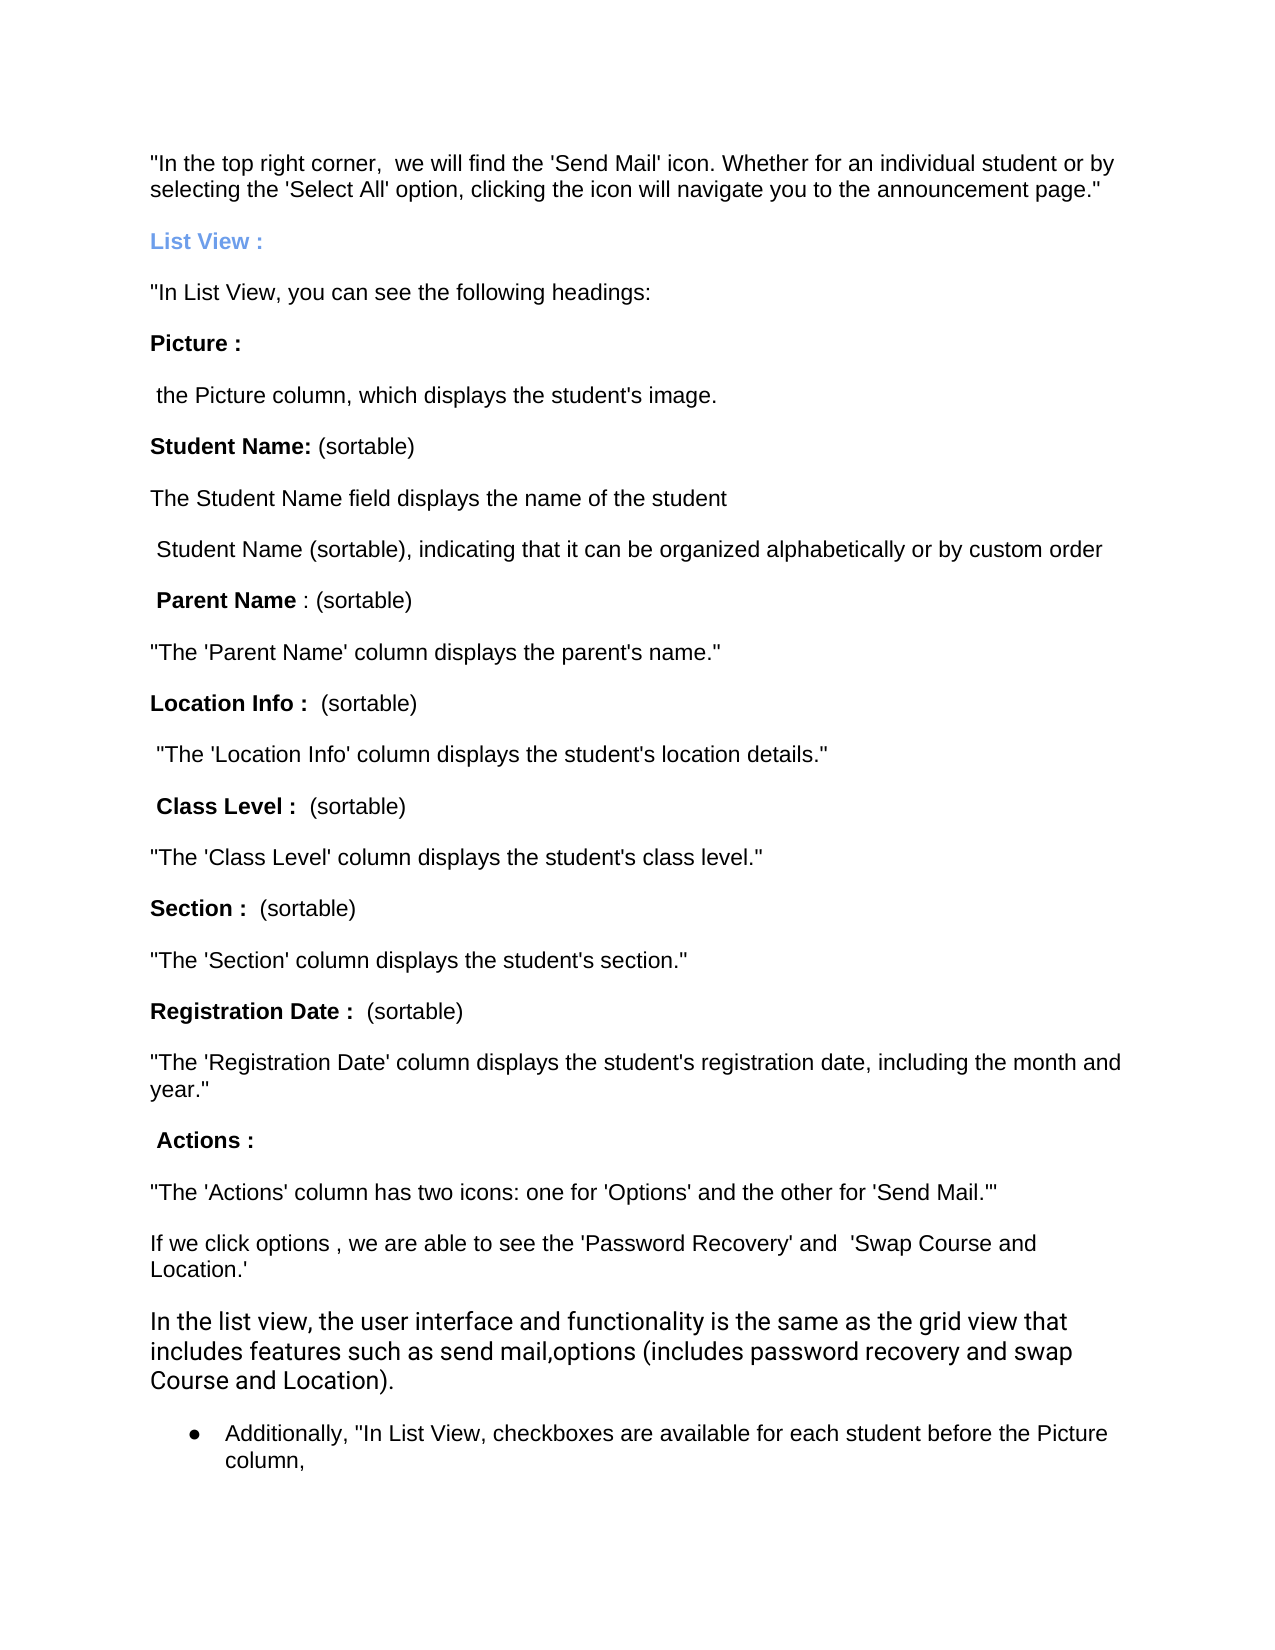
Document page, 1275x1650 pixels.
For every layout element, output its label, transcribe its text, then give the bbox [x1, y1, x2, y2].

text "The 'Class Level' column displays the student's class level." [150, 844, 1125, 870]
text Student Name (sortable), indicating that it can be organized alphabetically or by custom order [150, 536, 1125, 562]
text In the list view, the user interface and functionality is the same as the grid view that includes features such as send mail,options (includes password recovery and swap Course and Location). [150, 1307, 1125, 1395]
text "The 'Parent Name' column displays the parent's name." [150, 638, 1125, 665]
text If we click options , we are able to see the 'Password Recovery' and 'Swap Course and Location.' [150, 1230, 1125, 1282]
text "The 'Location Info' column displays the student's location details." [150, 741, 1125, 768]
text Actions : [150, 1127, 1125, 1153]
text "The 'Section' column displays the student's section." [150, 947, 1125, 973]
text Class Level : (sortable) [150, 793, 1125, 819]
text List View : [150, 228, 1125, 254]
text "In List View, you can see the following headings: [150, 279, 1125, 305]
text "The 'Actions' column has two icons: one for 'Options' and the other for 'Send Mail.'" [150, 1178, 1125, 1205]
text Location Info : (sortable) [150, 690, 1125, 716]
text Registration Date : (sortable) [150, 998, 1125, 1024]
text Picture : [150, 330, 1125, 357]
text The Student Name field displays the name of the student [150, 484, 1125, 511]
text Parent Name : (sortable) [150, 587, 1125, 613]
list Additionally, "In List View, checkboxes are available for each student before the Picture column, [187, 1420, 1125, 1473]
text "In the top right corner, we will find the 'Send Mail' icon. Whether for an individual student or by selecting the 'Select All' option, clicking the icon will navigate you to the announcement page." [150, 150, 1125, 203]
text "The 'Registration Date' column displays the student's registration date, including the month and year." [150, 1049, 1125, 1102]
text Student Name: (sortable) [150, 433, 1125, 459]
text the Picture column, which displays the student's image. [150, 382, 1125, 408]
text Section : (sortable) [150, 895, 1125, 922]
